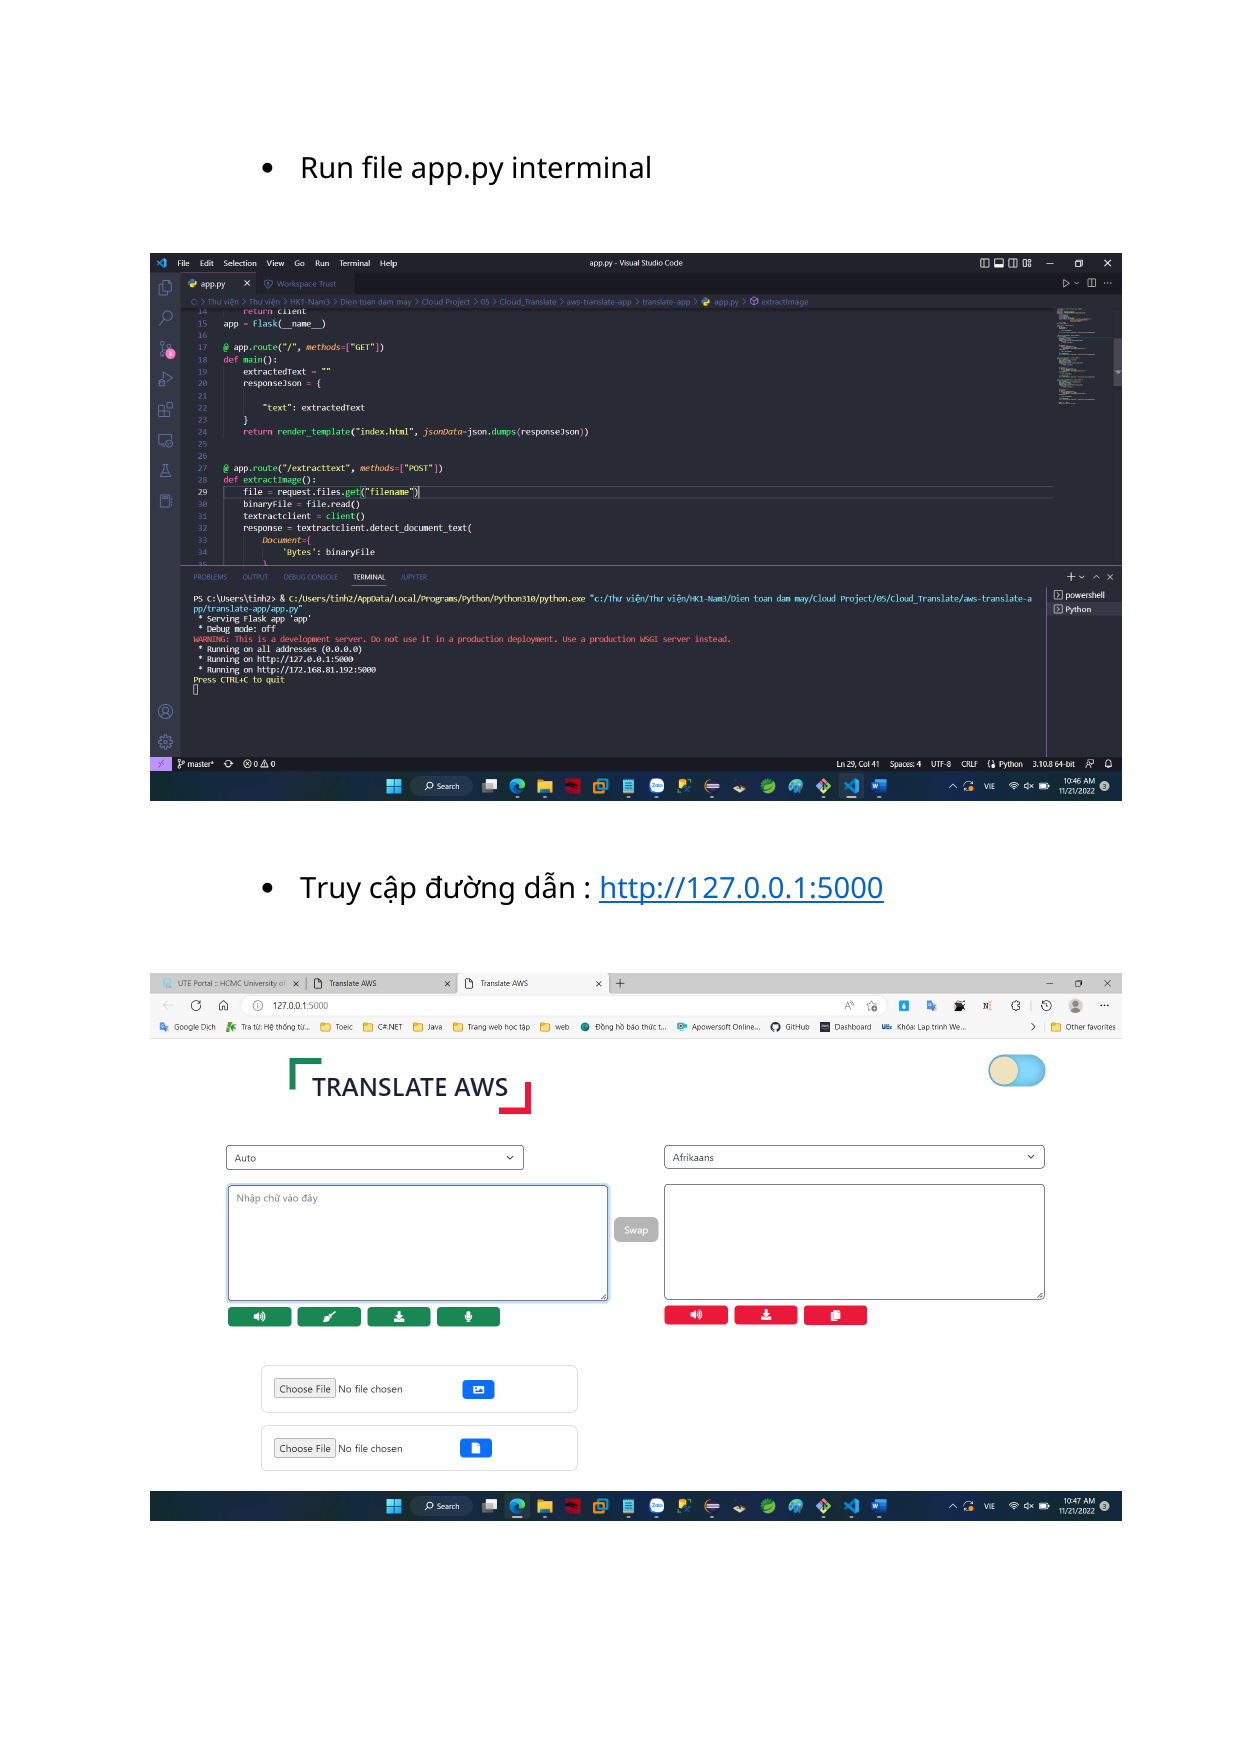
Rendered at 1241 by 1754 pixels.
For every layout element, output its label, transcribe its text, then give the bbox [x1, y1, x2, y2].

text Run file app.py interminal [262, 147, 1123, 187]
picture [150, 973, 1122, 1521]
text Truy cập đường dẫn : http://127.0.0.1:5000 [262, 867, 1123, 907]
picture [150, 253, 1122, 801]
